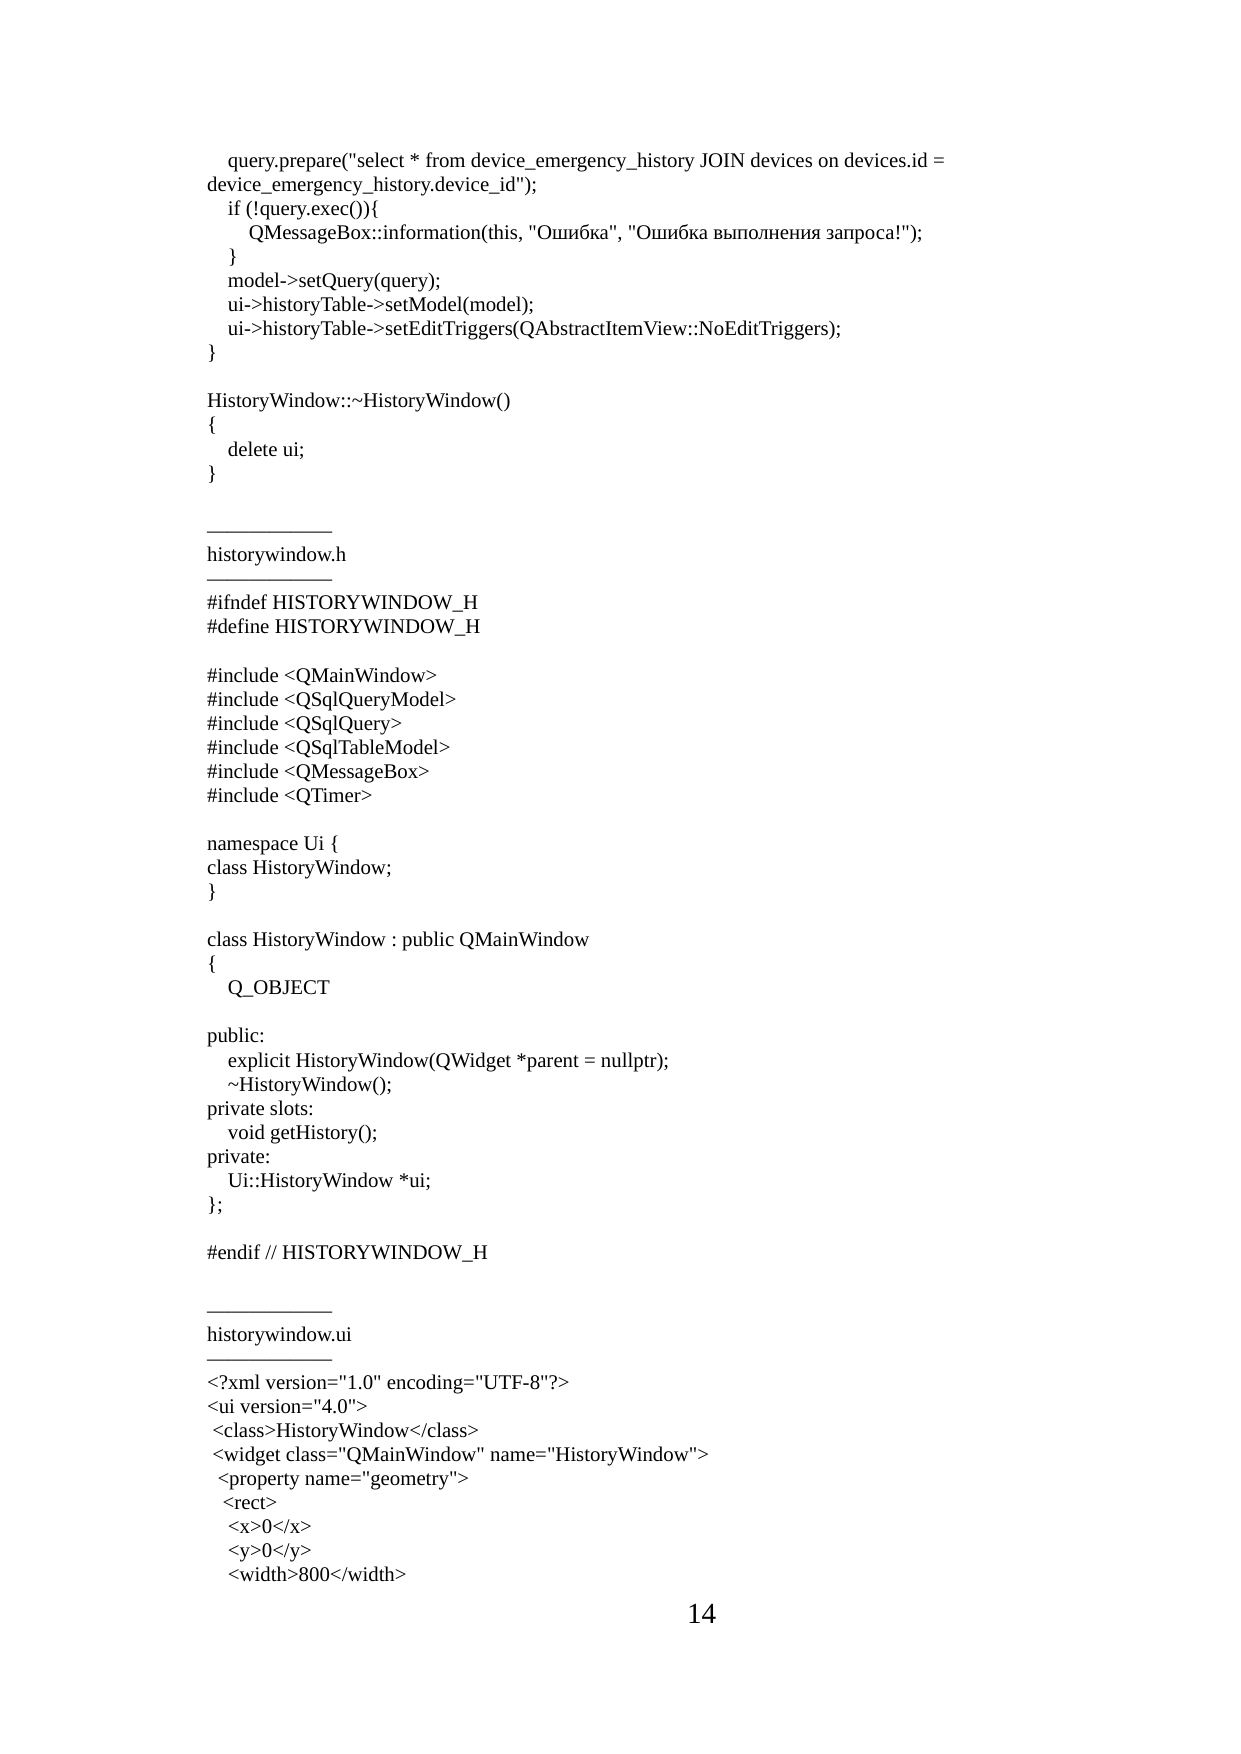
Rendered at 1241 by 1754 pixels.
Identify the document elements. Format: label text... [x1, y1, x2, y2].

text #include <QSqlQueryModel> [207, 687, 1122, 711]
text #ifndef HISTORYWINDOW_H [207, 590, 1122, 614]
text #endif // HISTORYWINDOW_H [207, 1240, 1122, 1264]
text class HistoryWindow : public QMainWindow [207, 927, 1122, 951]
text <property name="geometry"> [207, 1466, 1122, 1490]
text <ui version="4.0"> [207, 1394, 1122, 1418]
text <x>0</x> [207, 1514, 1122, 1538]
text explicit HistoryWindow(QWidget *parent = nullptr); [207, 1047, 1122, 1072]
text #include <QTimer> [207, 783, 1122, 807]
text <class>HistoryWindow</class> [207, 1418, 1122, 1442]
text #include <QSqlQuery> [207, 711, 1122, 735]
text ui->historyTable->setEditTriggers(QAbstractItemView::NoEditTriggers); [207, 316, 1122, 340]
text #include <QMainWindow> [207, 662, 1122, 687]
text —————— [207, 1346, 1122, 1370]
text } [207, 244, 1122, 268]
text void getHistory(); [207, 1120, 1122, 1144]
text model->setQuery(query); [207, 268, 1122, 292]
text private slots: [207, 1096, 1122, 1120]
text <width>800</width> [207, 1562, 1122, 1586]
text historywindow.ui [207, 1322, 1122, 1346]
text #define HISTORYWINDOW_H [207, 614, 1122, 638]
text { [207, 951, 1122, 975]
text ~HistoryWindow(); [207, 1072, 1122, 1096]
text } [207, 461, 1122, 484]
text <rect> [207, 1490, 1122, 1514]
text —————— [207, 566, 1122, 590]
text private: [207, 1144, 1122, 1168]
text if (!query.exec()){ [207, 196, 1122, 220]
text —————— [207, 518, 1122, 542]
text Q_OBJECT [207, 975, 1122, 999]
text QMessageBox::information(this, "Ошибка", "Ошибка выполнения запроса!"); [207, 220, 1122, 244]
text namespace Ui { [207, 831, 1122, 855]
text Ui::HistoryWindow *ui; [207, 1168, 1122, 1192]
text —————— [207, 1298, 1122, 1322]
text } [207, 879, 1122, 903]
text { [207, 412, 1122, 436]
text <y>0</y> [207, 1538, 1122, 1562]
text }; [207, 1192, 1122, 1216]
text historywindow.h [207, 542, 1122, 566]
text class HistoryWindow; [207, 855, 1122, 879]
text #include <QMessageBox> [207, 759, 1122, 783]
text delete ui; [207, 436, 1122, 461]
text public: [207, 1023, 1122, 1047]
text #include <QSqlTableModel> [207, 735, 1122, 759]
text ui->historyTable->setModel(model); [207, 292, 1122, 316]
text HistoryWindow::~HistoryWindow() [207, 388, 1122, 412]
text <widget class="QMainWindow" name="HistoryWindow"> [207, 1442, 1122, 1466]
text query.prepare("select * from device_emergency_history JOIN devices on devices.id = device_emergency_history.device_id"); [207, 148, 1122, 196]
text } [207, 340, 1122, 364]
text <?xml version="1.0" encoding="UTF-8"?> [207, 1370, 1122, 1394]
